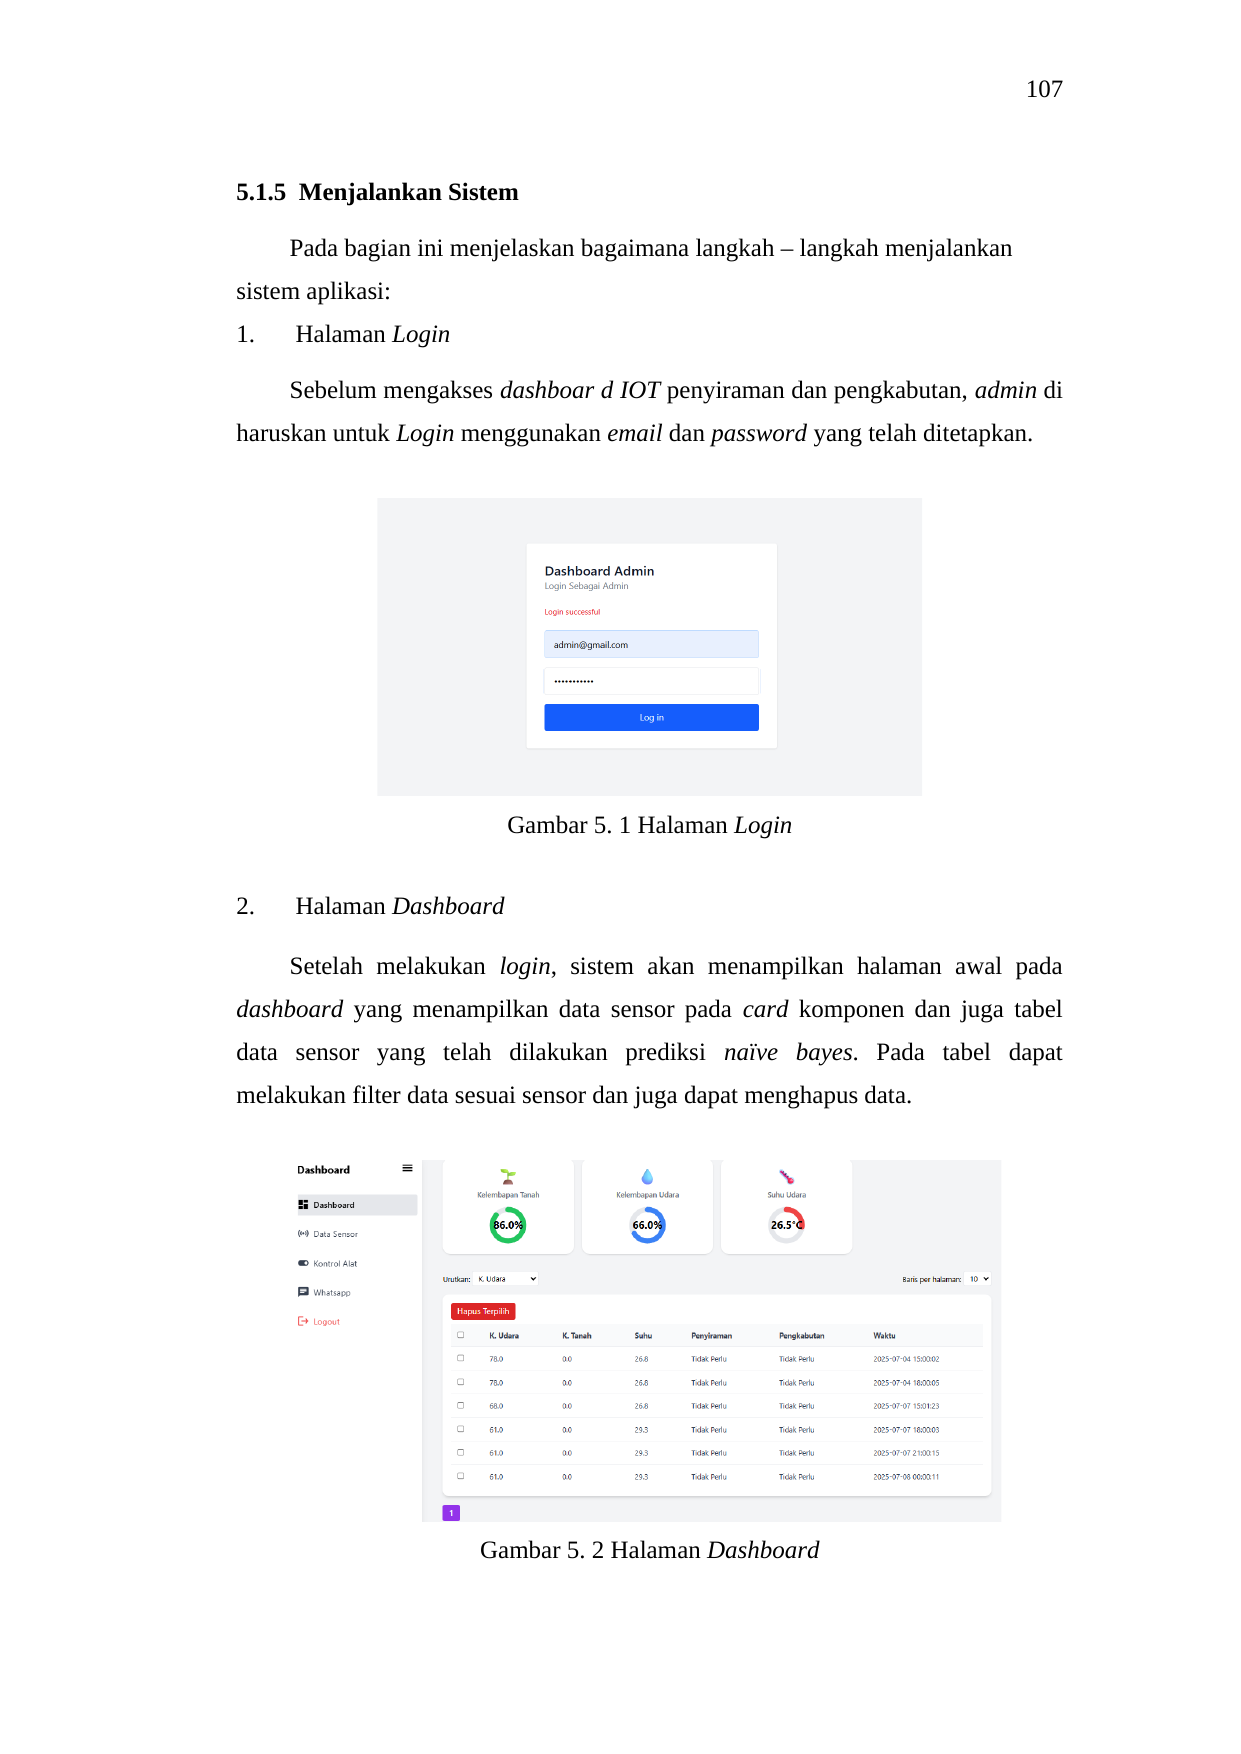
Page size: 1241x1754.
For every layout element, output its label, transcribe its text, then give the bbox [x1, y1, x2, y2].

picture [297, 1160, 1002, 1522]
text Gambar 5. 2 Halaman Dashboard [236, 1536, 1063, 1564]
subtitle Menjalankan Sistem [236, 177, 1063, 206]
text Pada bagian ini menjelaskan bagaimana langkah – langkah menjalankan sistem aplikasi: [236, 233, 1063, 305]
list Halaman Login [236, 319, 1063, 348]
list Halaman Dashboard [236, 891, 1063, 920]
picture [377, 498, 923, 796]
text Gambar 5. 1 Halaman Login [236, 810, 1063, 839]
text Sebelum mengakses dashboar d IOT penyiraman dan pengkabutan, admin di haruskan untuk Login menggunakan email dan password yang telah ditetapkan. [236, 375, 1063, 447]
text Setelah melakukan login, sistem akan menampilkan halaman awal pada dashboard yang menampilkan data sensor pada card komponen dan juga tabel data sensor yang telah dilakukan prediksi naïve bayes. Pada tabel dapat melakukan filter data sesuai sensor dan juga dapat menghapus data. [236, 951, 1063, 1109]
